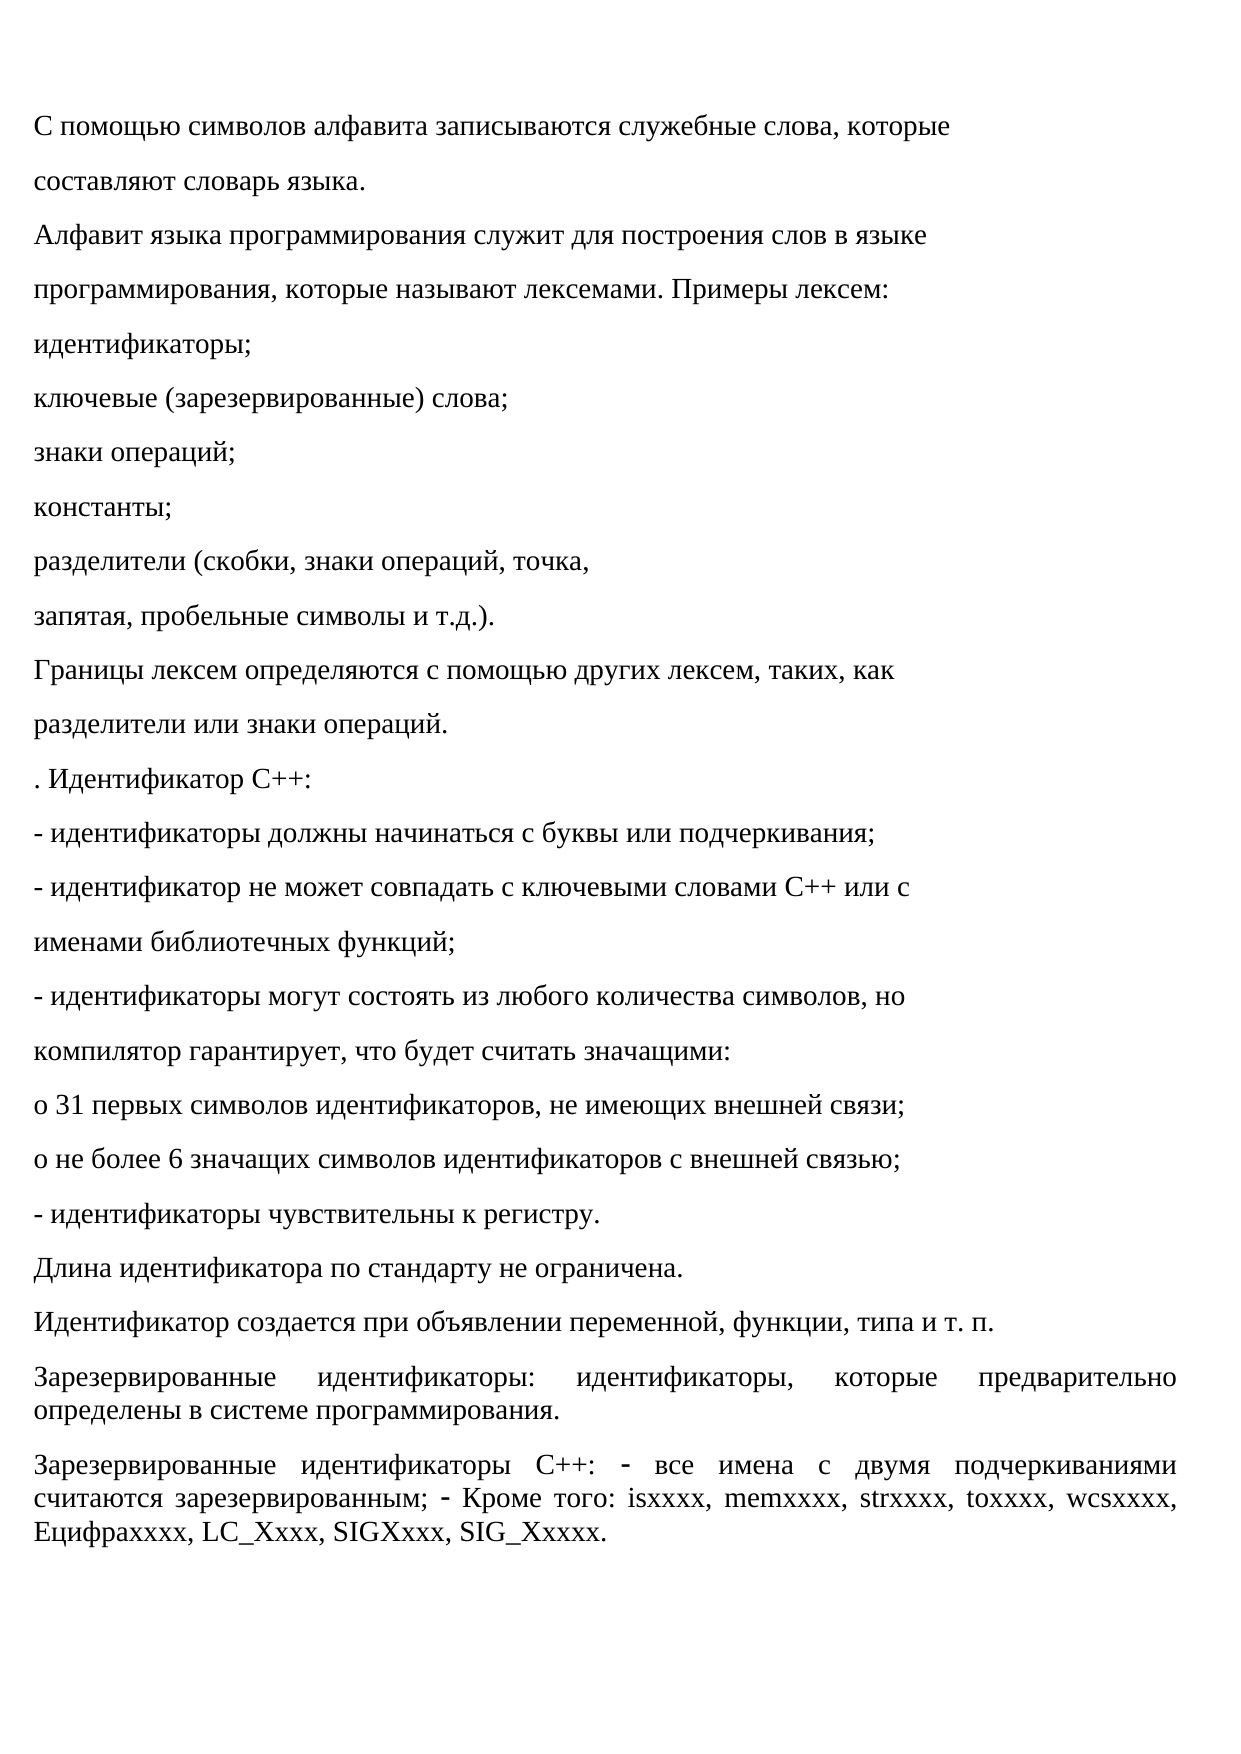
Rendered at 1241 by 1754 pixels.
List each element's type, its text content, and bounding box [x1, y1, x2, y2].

text компилятор гарантирует, что будет считать значащими: [33, 1033, 1178, 1066]
text Алфавит языка программирования служит для построения слов в языке [33, 217, 1178, 251]
text . Идентификатор C++: [33, 761, 1178, 794]
text разделители (скобки, знаки операций, точка, [33, 543, 1178, 577]
text программирования, которые называют лексемами. Примеры лексем: [33, 271, 1178, 305]
text o 31 первых символов идентификаторов, не имеющих внешней связи; [33, 1087, 1178, 1121]
text Зарезервированные идентификаторы С++: все имена с двумя подчеркиваниями считаются зарезервированным; Кроме того: isxxxx, memxxxx, strxxxx, toxxxx, wcsxxxx, Eцифраxxxx, LC_Xxxx, SIGXxxx, SIG_Xxxxx. [33, 1447, 1178, 1548]
text С помощью символов алфавита записываются служебные слова, которые [33, 108, 1178, 142]
text Зарезервированные идентификаторы: идентификаторы, которые предварительно определены в системе программирования. [33, 1359, 1178, 1426]
text o не более 6 значащих символов идентификаторов с внешней связью; [33, 1141, 1178, 1175]
text - идентификаторы чувствительны к регистру. [33, 1196, 1178, 1229]
text Длина идентификатора по стандарту не ограничена. [33, 1250, 1178, 1284]
text Идентификатор создается при объявлении переменной, функции, типа и т. п. [33, 1304, 1178, 1338]
text знаки операций; [33, 434, 1178, 468]
text идентификаторы; [33, 326, 1178, 359]
text составляют словарь языка. [33, 163, 1178, 196]
text запятая, пробельные символы и т.д.). [33, 598, 1178, 631]
text - идентификаторы должны начинаться с буквы или подчеркивания; [33, 815, 1178, 849]
text - идентификаторы могут состоять из любого количества символов, но [33, 978, 1178, 1012]
text Границы лексем определяются с помощью других лексем, таких, как [33, 652, 1178, 686]
text константы; [33, 489, 1178, 522]
text именами библиотечных функций; [33, 924, 1178, 957]
text ключевые (зарезервированные) слова; [33, 380, 1178, 414]
text - идентификатор не может совпадать с ключевыми словами С++ или с [33, 869, 1178, 903]
text разделители или знаки операций. [33, 706, 1178, 740]
